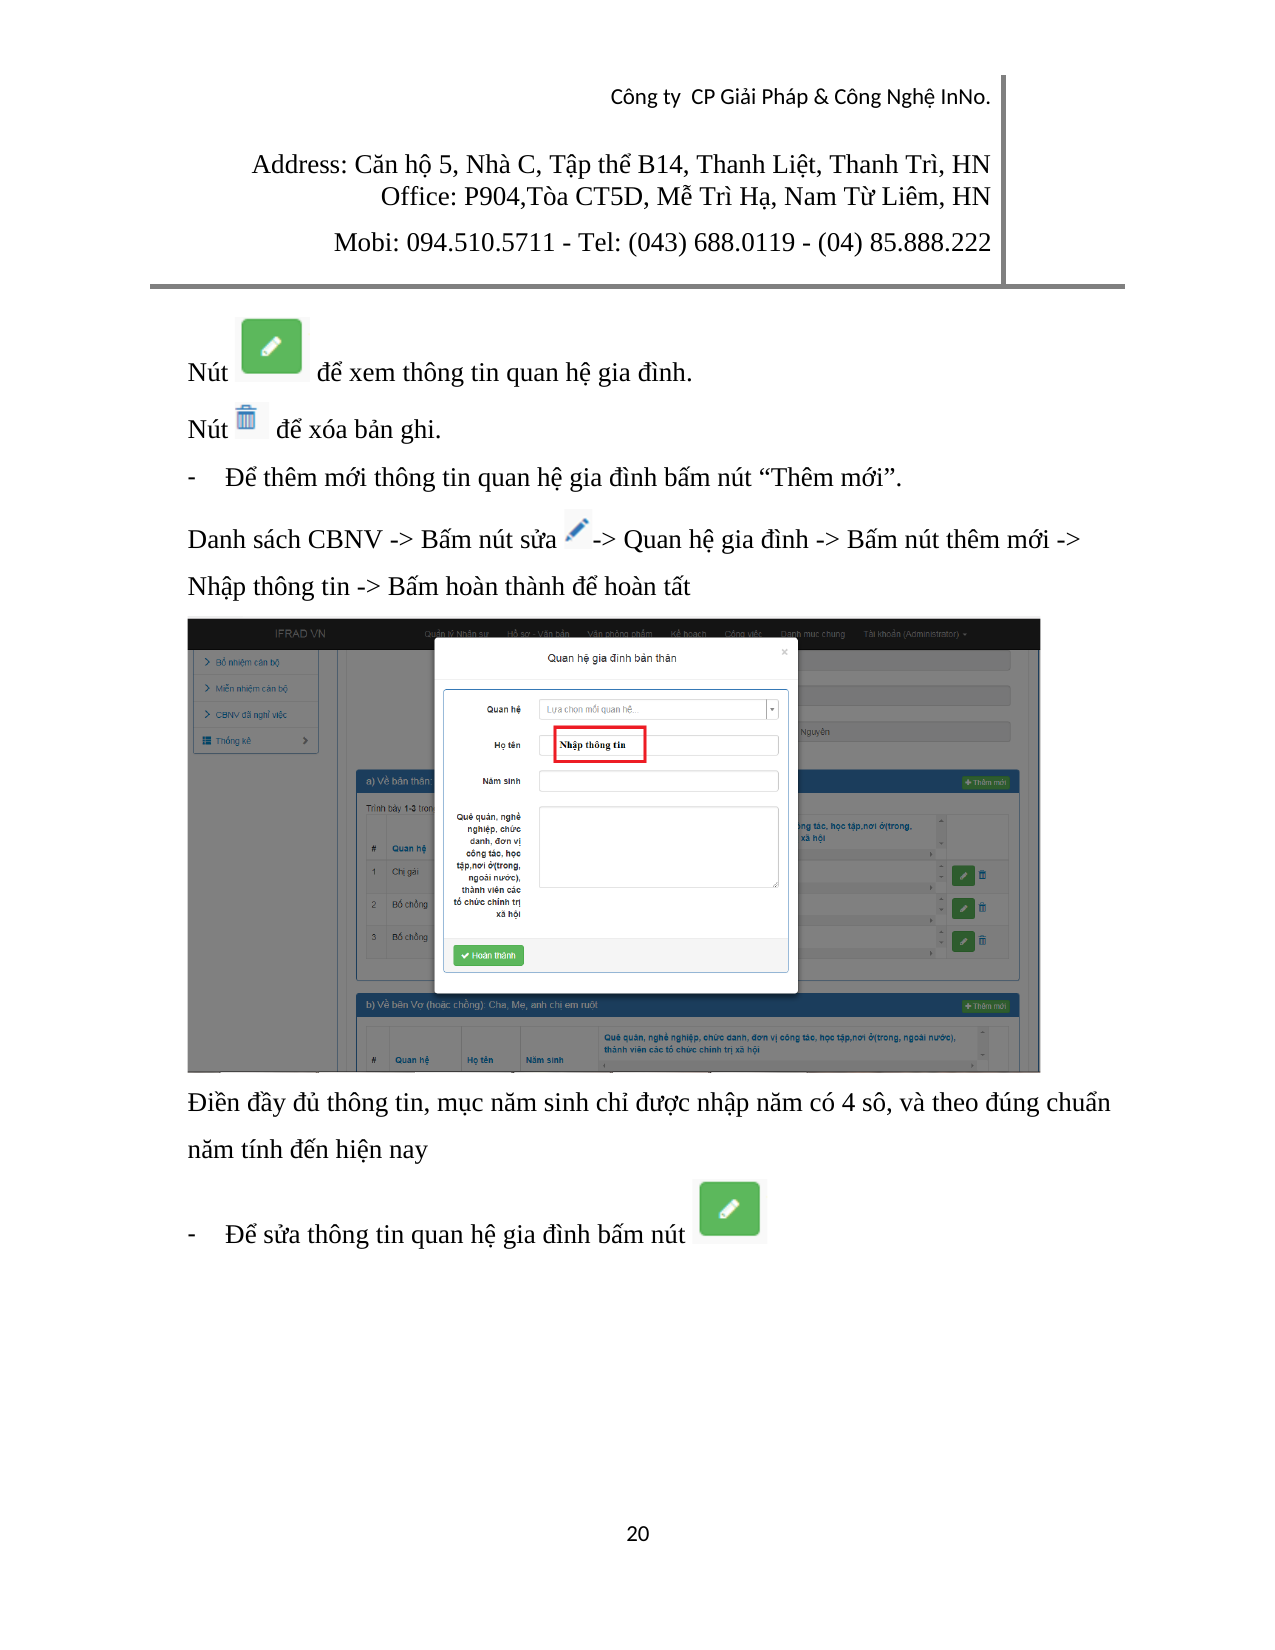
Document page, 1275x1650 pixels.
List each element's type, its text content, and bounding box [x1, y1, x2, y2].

text Điền đầy đủ thông tin, mục năm sinh chỉ được nhập năm có 4 sô, và theo đúng chuẩn năm tính đến hiện nay [187, 1086, 1125, 1164]
picture [692, 1179, 768, 1244]
text Nút để xóa bản ghi. [187, 402, 1125, 444]
list Để sửa thông tin quan hệ gia đình bấm nút [187, 1180, 1125, 1251]
picture [234, 317, 310, 382]
picture [564, 509, 593, 549]
picture [234, 402, 270, 439]
text Nút để xem thông tin quan hệ gia đình. [187, 317, 1125, 387]
list Để thêm mới thông tin quan hệ gia đình bấm nút “Thêm mới”. [187, 460, 1125, 493]
picture [187, 616, 1041, 1073]
text Danh sách CBNV -> Bấm nút sửa -> Quan hệ gia đình -> Bấm nút thêm mới -> Nhập thông tin -> Bấm hoàn thành để hoàn tất [187, 509, 1125, 601]
